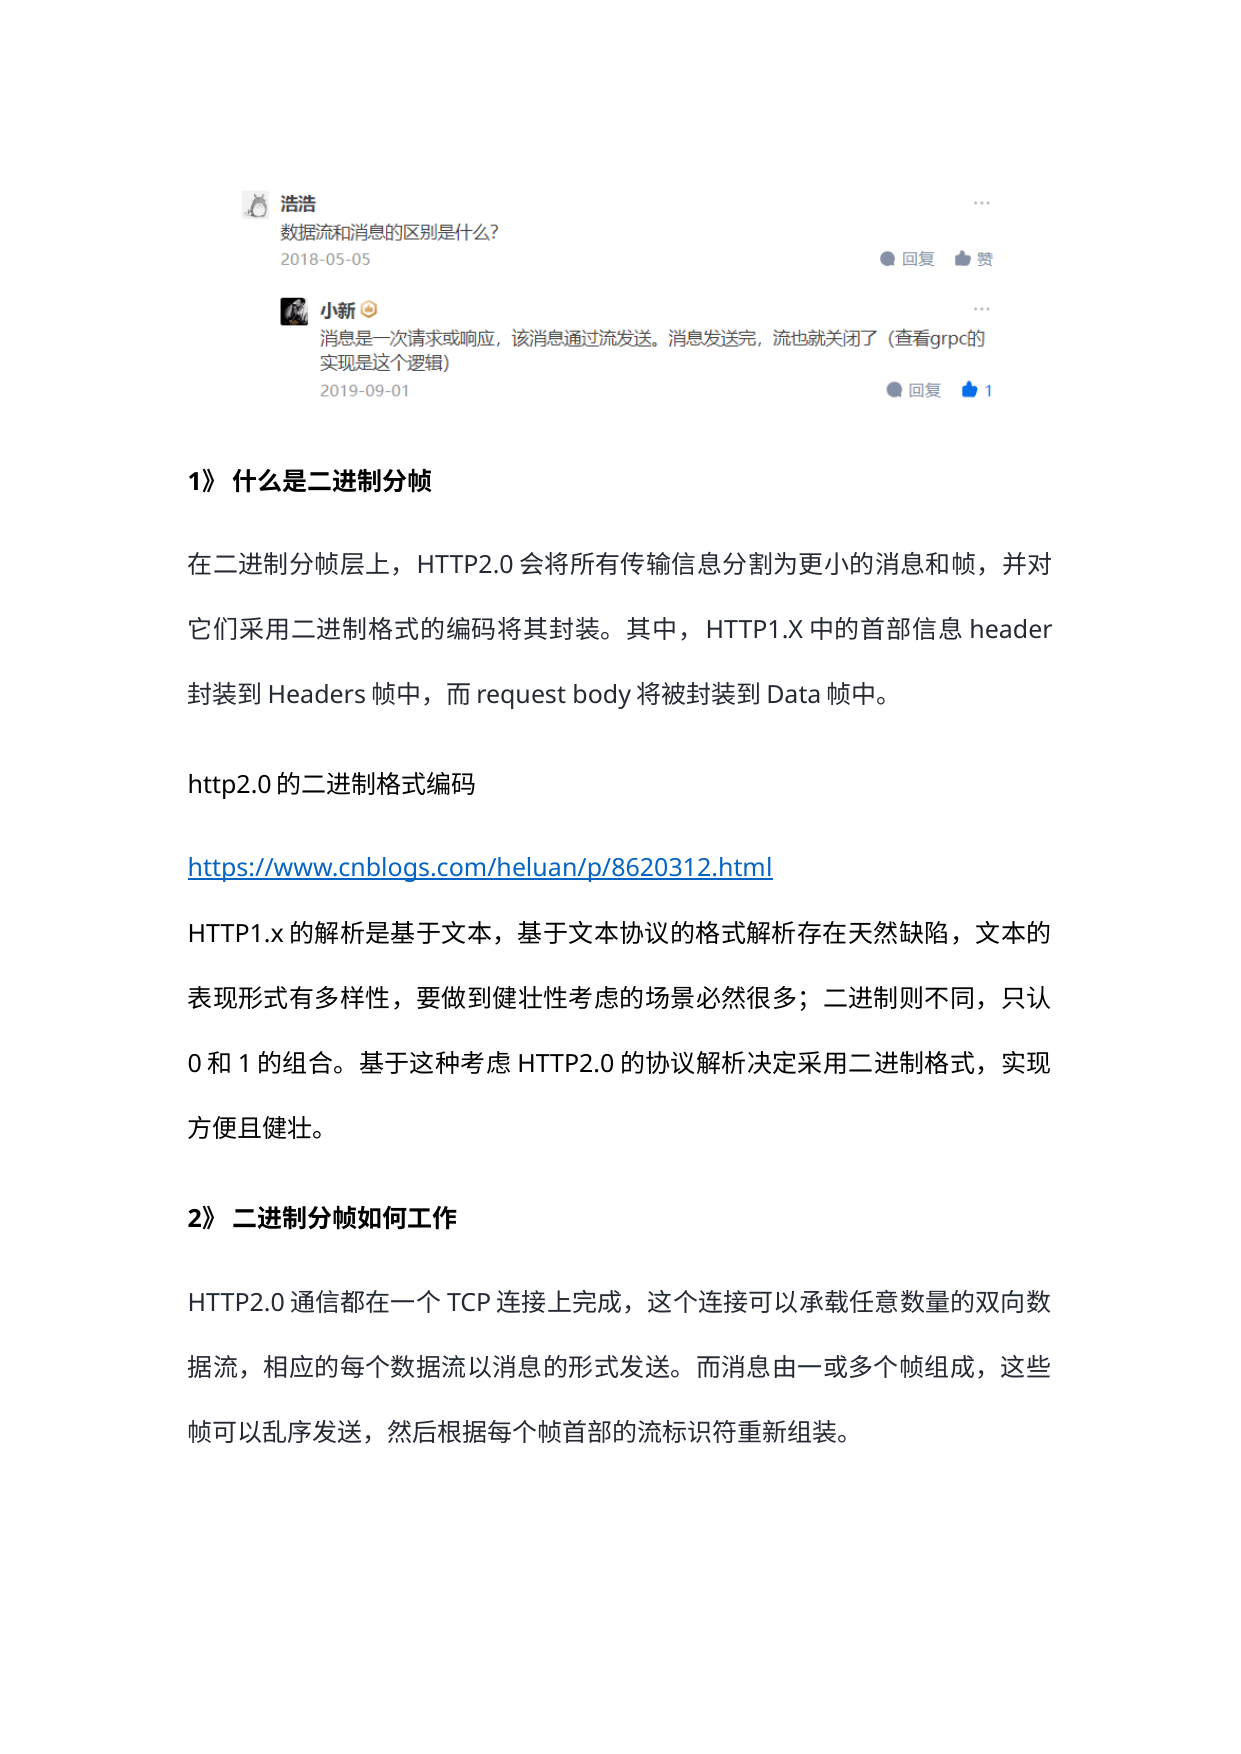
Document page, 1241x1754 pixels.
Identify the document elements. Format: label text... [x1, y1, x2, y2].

subtitle 1》 什么是二进制分帧 [187, 447, 1053, 512]
text https://www.cnblogs.com/heluan/p/8620312.html [187, 834, 1053, 899]
text HTTP2.0通信都在一个TCP连接上完成，这个连接可以承载任意数量的双向数据流，相应的每个数据流以消息的形式发送。而消息由一或多个帧组成，这些帧可以乱序发送，然后根据每个帧首部的流标识符重新组装。 [187, 1268, 1053, 1463]
text 在二进制分帧层上，HTTP2.0会将所有传输信息分割为更小的消息和帧，并对它们采用二进制格式的编码将其封装。其中，HTTP1.X中的首部信息header封装到Headers帧中，而request body将被封装到Data帧中。 [187, 531, 1053, 726]
subtitle http2.0的二进制格式编码 [187, 751, 1053, 816]
picture [231, 177, 1012, 407]
text HTTP1.x的解析是基于文本，基于文本协议的格式解析存在天然缺陷，文本的表现形式有多样性，要做到健壮性考虑的场景必然很多；二进制则不同，只认0和1的组合。基于这种考虑HTTP2.0的协议解析决定采用二进制格式，实现方便且健壮。 [187, 899, 1053, 1159]
subtitle 2》 二进制分帧如何工作 [187, 1184, 1053, 1249]
